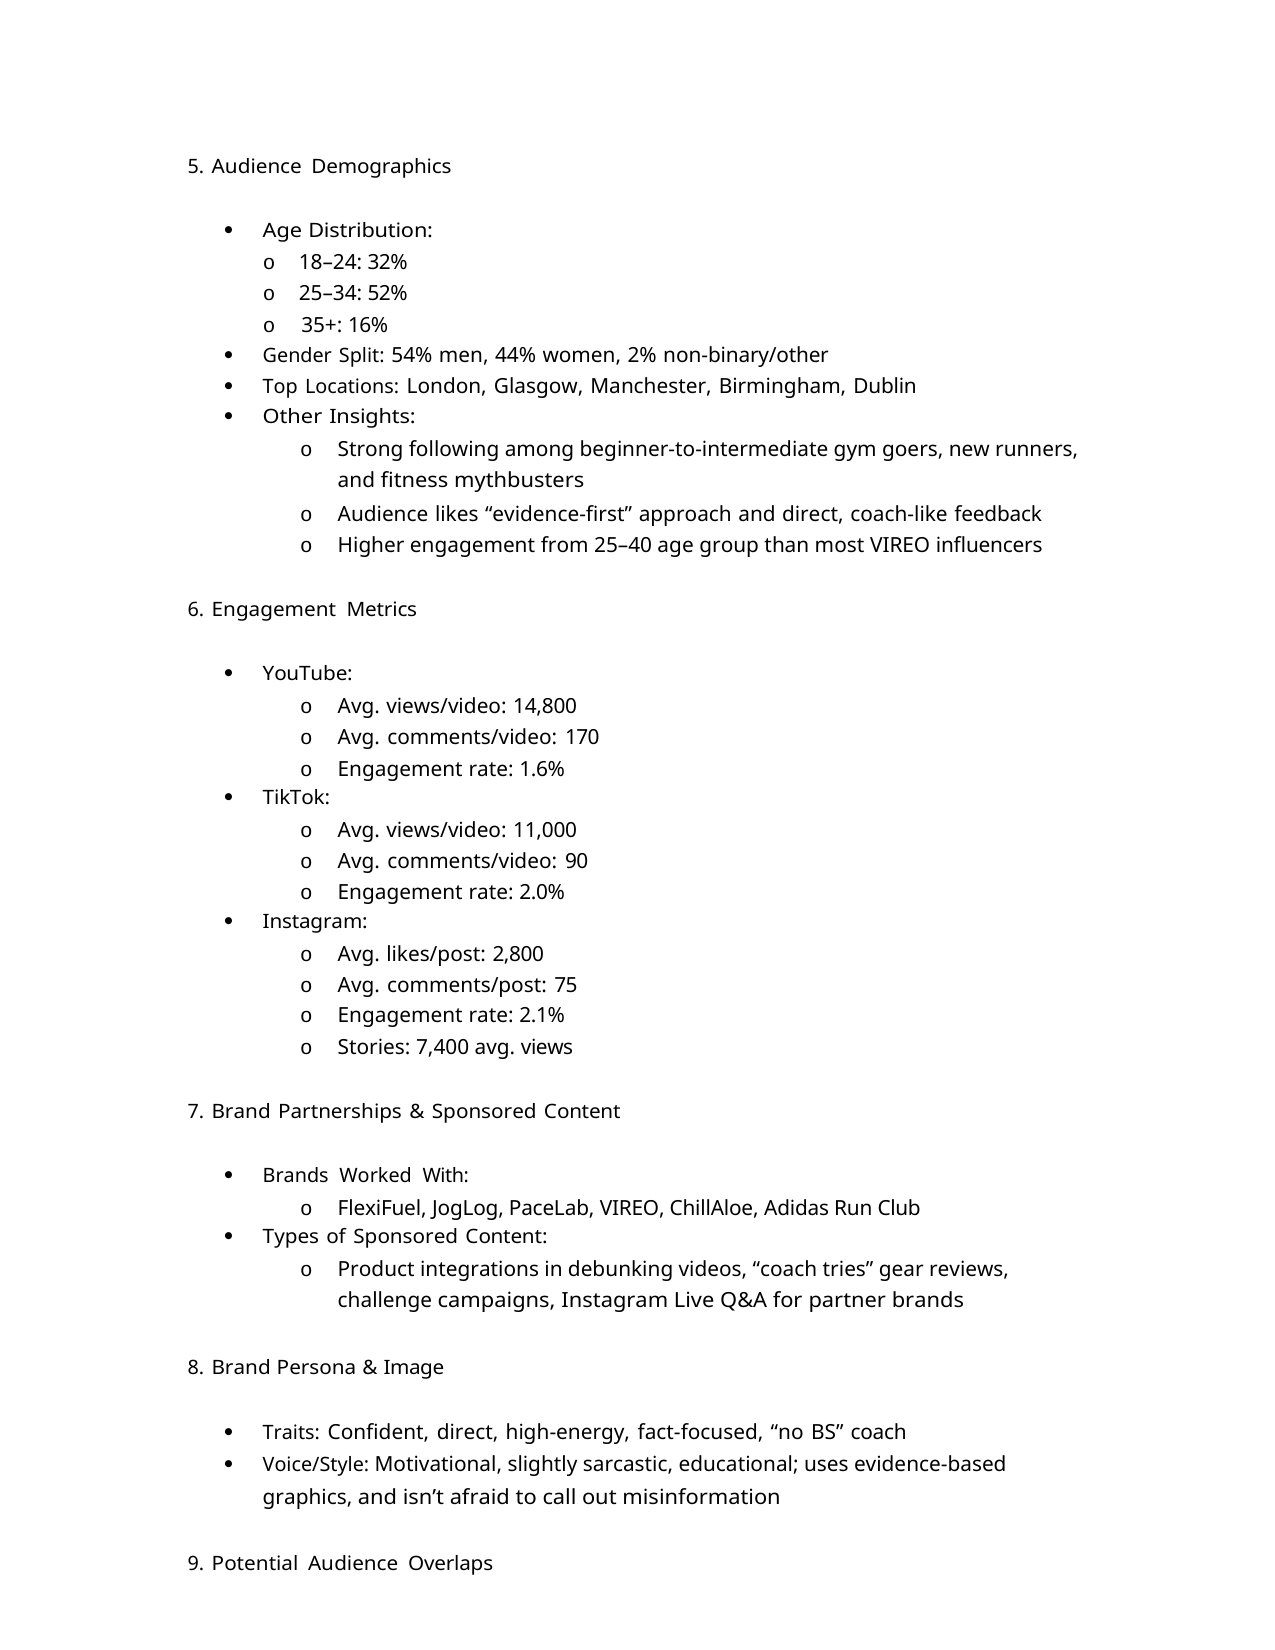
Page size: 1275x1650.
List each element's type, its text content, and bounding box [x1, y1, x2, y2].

list Brand Partnerships & Sponsored Content [187, 1097, 1087, 1124]
list Avg. comments/post: 75 [300, 970, 1087, 998]
list Other Insights: [225, 402, 1087, 429]
list Potential Audience Overlaps [187, 1550, 1087, 1577]
list Product integrations in debunking videos, “coach tries” gear reviews, challenge campaigns, Instagram Live Q&A for partner brands [300, 1254, 1078, 1314]
list Gender Split: 54% men, 44% women, 2% non-binary/other [225, 340, 1087, 368]
list FlexiFuel, JogLog, PaceLab, VIREO, ChillAloe, Adidas Run Club [300, 1193, 1087, 1222]
list Stories: 7,400 avg. views [300, 1032, 1087, 1060]
list Avg. comments/video: 170 [300, 722, 1087, 751]
list TikTok: [225, 784, 1087, 811]
list Age Distribution: [225, 216, 1087, 243]
list Engagement rate: 2.1% [300, 1001, 1087, 1029]
text o 18–24: 32% [263, 247, 1087, 276]
list Voice/Style: Motivational, slightly sarcastic, educational; uses evidence-based graphics, and isn’t afraid to call out misinformation [225, 1449, 1076, 1511]
list Avg. likes/post: 2,800 [300, 939, 1087, 967]
list Avg. views/video: 11,000 [300, 815, 1087, 843]
list Brand Persona & Image [187, 1353, 1087, 1380]
list Types of Sponsored Content: [225, 1223, 1087, 1250]
list Avg. views/video: 14,800 [300, 691, 1087, 720]
list Top Locations: London, Glasgow, Manchester, Birmingham, Dublin [225, 371, 1087, 399]
list Brands Worked With: [225, 1162, 1087, 1189]
list Avg. comments/video: 90 [300, 846, 1087, 875]
list Strong following among beginner-to-intermediate gym goers, new runners, and fitness mythbusters [300, 434, 1079, 494]
list Audience Demographics [187, 152, 1087, 179]
list Engagement rate: 1.6% [300, 754, 1087, 782]
list YouTube: [225, 659, 1087, 686]
list Higher engagement from 25–40 age group than most VIREO influencers [300, 530, 1087, 559]
list Traits: Confident, direct, high-energy, fact-focused, “no BS” coach [225, 1417, 1087, 1446]
list Audience likes “evidence-first” approach and direct, coach-like feedback [300, 499, 1087, 527]
text o 35+: 16% [263, 310, 1087, 338]
list Engagement rate: 2.0% [300, 877, 1087, 906]
list Instagram: [225, 907, 1087, 934]
list Engagement Metrics [187, 596, 1087, 622]
text o 25–34: 52% [263, 278, 1087, 307]
